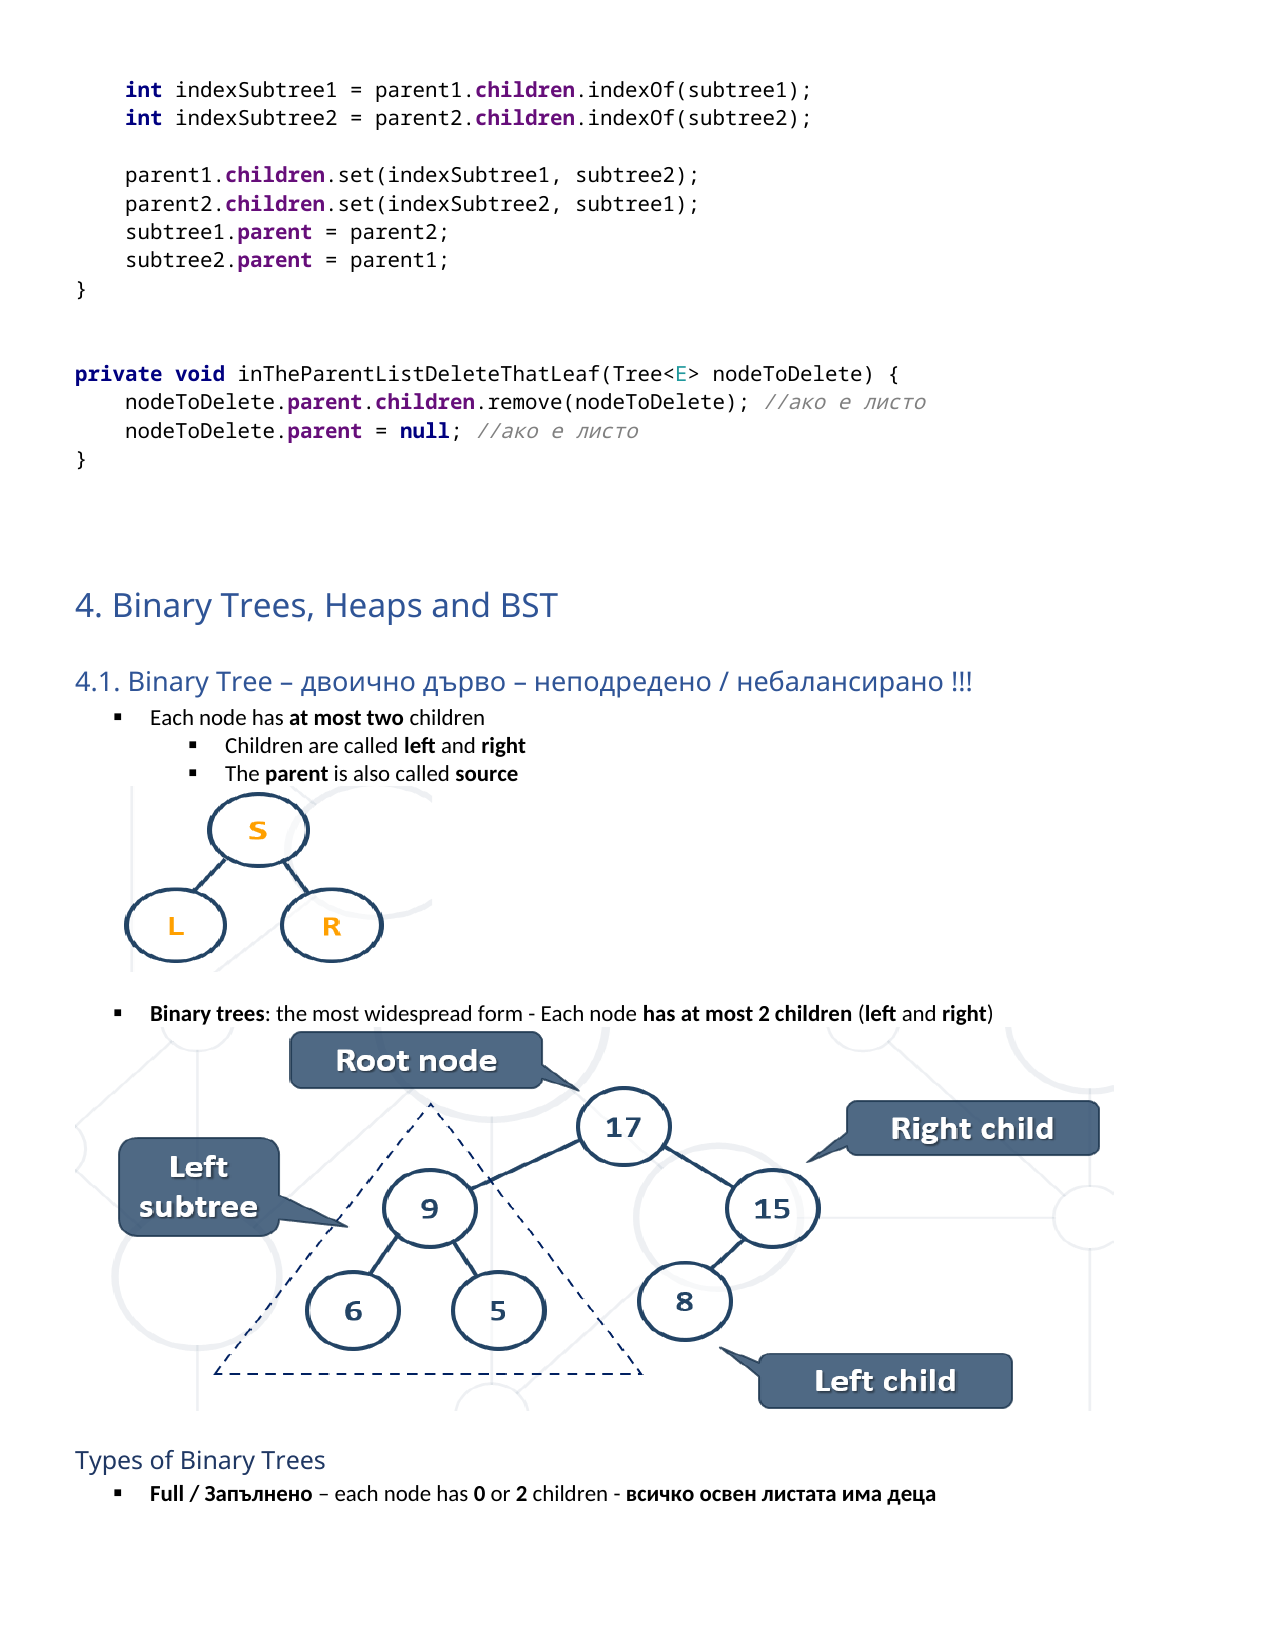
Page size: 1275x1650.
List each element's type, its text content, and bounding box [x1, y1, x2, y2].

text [75, 75, 1200, 302]
list Children are called left and right [187, 731, 1200, 759]
subtitle 4. Binary Trees, Heaps and BST [75, 582, 1200, 627]
list Binary trees: the most widespread form - Each node has at most 2 children (left and right) [112, 999, 1200, 1027]
list Each node has at most two children [112, 703, 1200, 731]
text private void inTheParentListDeleteThatLeaf(Tree<E> nodeToDelete) { nodeToDelete.parent.children.remove(nodeToDelete); //ако е листо nodeToDelete.parent = null; //ако е листо } [75, 359, 1200, 473]
list Full / Запълнено – each node has 0 or 2 children - всичко освен листата има деца [112, 1479, 1200, 1508]
picture [75, 786, 433, 972]
picture [75, 1027, 1114, 1411]
subtitle 4.1. Binary Tree – двоично дърво – неподредено / небалансирано !!! [75, 663, 1200, 700]
list The parent is also called source [187, 759, 1200, 787]
subtitle Types of Binary Trees [75, 1443, 1200, 1477]
